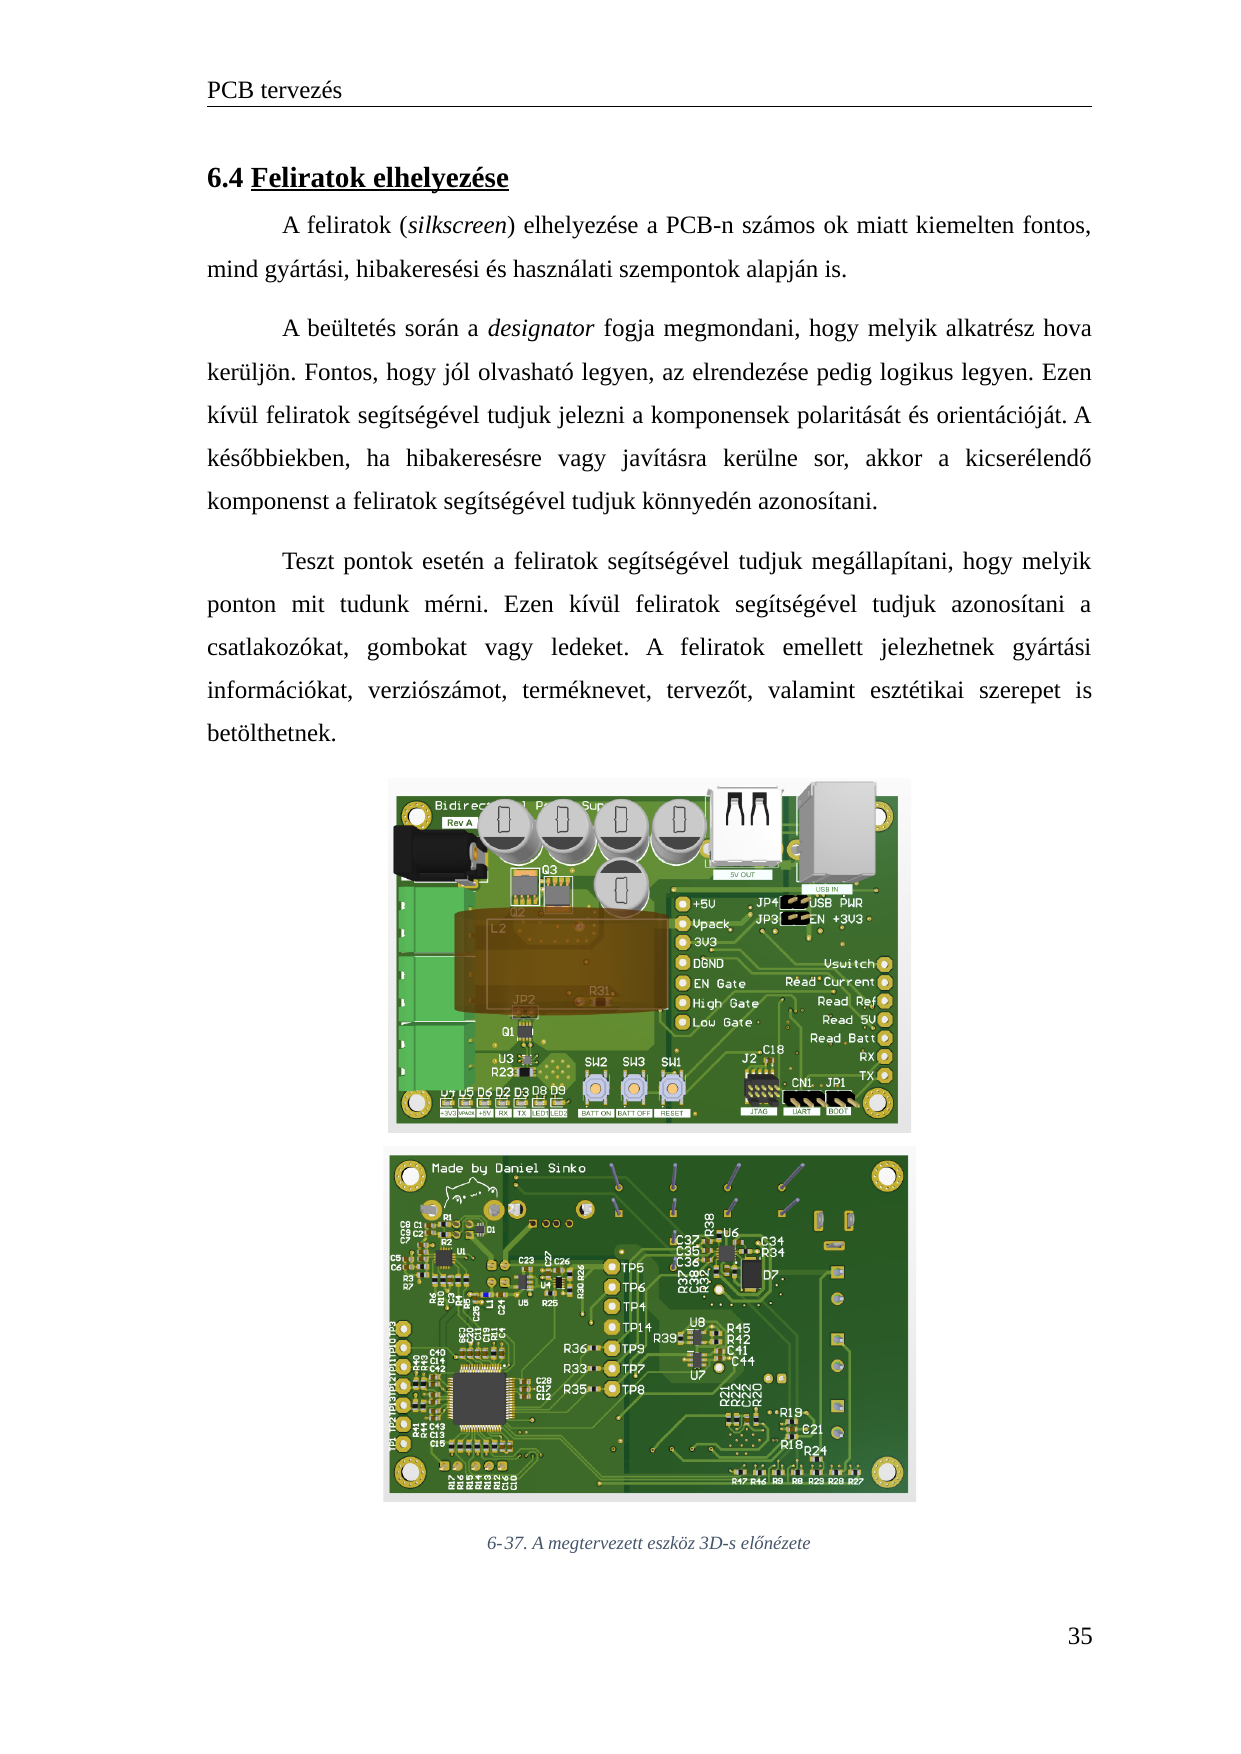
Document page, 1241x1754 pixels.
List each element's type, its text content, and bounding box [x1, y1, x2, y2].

picture [388, 778, 912, 1133]
subtitle Feliratok elhelyezése [207, 160, 1092, 194]
picture [383, 1146, 917, 1502]
text A beültetés során a designator fogja megmondani, hogy melyik alkatrész hova kerüljön. Fontos, hogy jól olvasható legyen, az elrendezése pedig logikus legyen. Ezen kívül feliratok segítségével tudjuk jelezni a komponensek polaritását és orientációját. A későbbiekben, ha hibakeresésre vagy javításra kerülne sor, akkor a kicserélendő komponenst a feliratok segítségével tudjuk könnyedén azonosítani. [207, 313, 1092, 515]
text Teszt pontok esetén a feliratok segítségével tudjuk megállapítani, hogy melyik ponton mit tudunk mérni. Ezen kívül feliratok segítségével tudjuk azonosítani a csatlakozókat, gombokat vagy ledeket. A feliratok emellett jelezhetnek gyártási információkat, verziószámot, terméknevet, tervezőt, valamint esztétikai szerepet is betölthetnek. [207, 546, 1092, 747]
text A feliratok (silkscreen) elhelyezése a PCB-n számos ok miatt kiemelten fontos, mind gyártási, hibakeresési és használati szempontok alapján is. [207, 211, 1092, 282]
